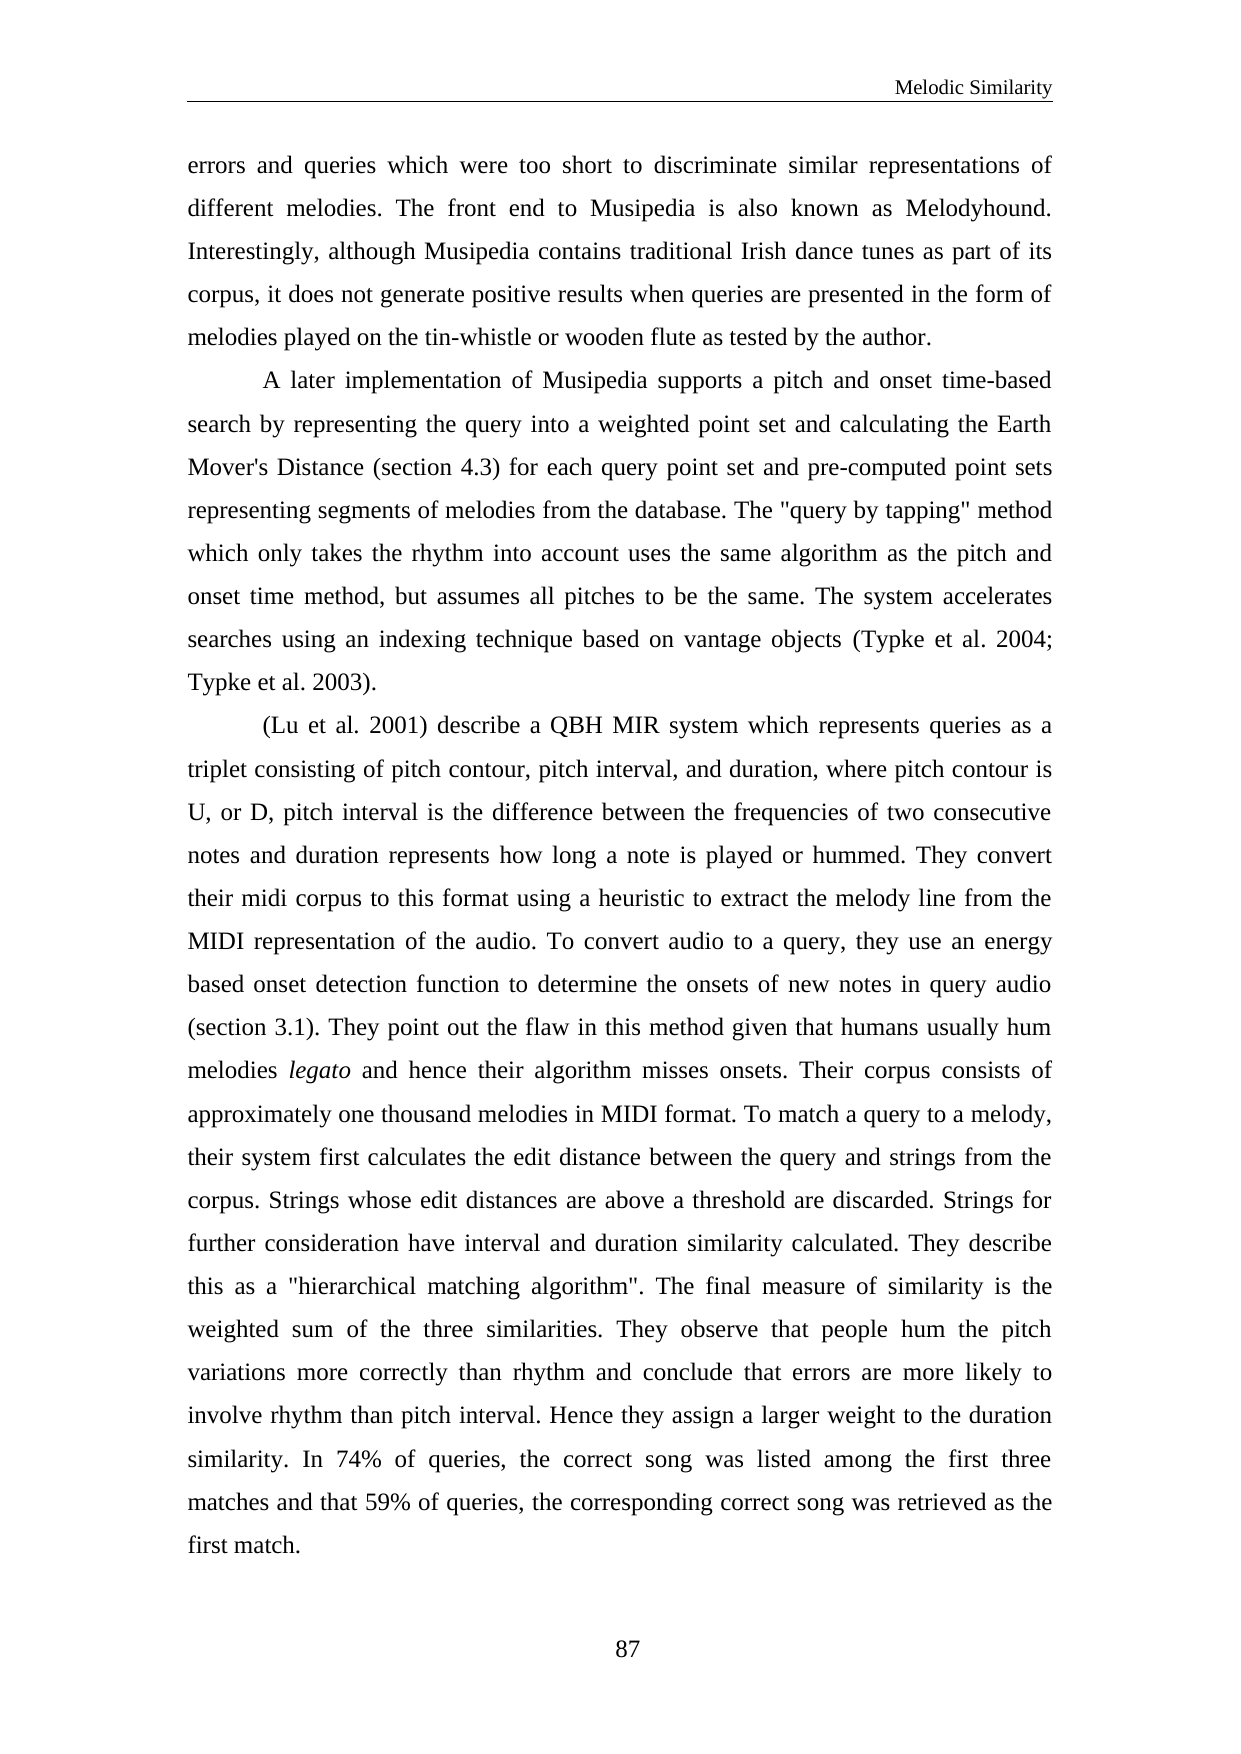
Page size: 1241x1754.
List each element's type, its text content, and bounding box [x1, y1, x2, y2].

text A later implementation of Musipedia supports a pitch and onset time-based search by representing the query into a weighted point set and calculating the Earth Mover's Distance (section 4.3) for each query point set and pre-computed point sets representing segments of melodies from the database. The "query by tapping" method which only takes the rhythm into account uses the same algorithm as the pitch and onset time method, but assumes all pitches to be the same. The system accelerates searches using an indexing technique based on vantage objects (Typke et al. 2004; Typke et al. 2003). [187, 366, 1053, 696]
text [187, 150, 1053, 351]
text (Lu et al. 2001) describe a QBH MIR system which represents queries as a triplet consisting of pitch contour, pitch interval, and duration, where pitch contour is U, or D, pitch interval is the difference between the frequencies of two consecutive notes and duration represents how long a note is played or hummed. They convert their midi corpus to this format using a heuristic to extract the melody line from the MIDI representation of the audio. To convert audio to a query, they use an energy based onset detection function to determine the onsets of new notes in query audio (section 3.1). They point out the flaw in this method given that humans usually hum melodies legato and hence their algorithm misses onsets. Their corpus consists of approximately one thousand melodies in MIDI format. To match a query to a melody, their system first calculates the edit distance between the query and strings from the corpus. Strings whose edit distances are above a threshold are discarded. Strings for further consideration have interval and duration similarity calculated. They describe this as a "hierarchical matching algorithm". The final measure of similarity is the weighted sum of the three similarities. They observe that people hum the pitch variations more correctly than rhythm and conclude that errors are more likely to involve rhythm than pitch interval. Hence they assign a larger weight to the duration similarity. In 74% of queries, the correct song was listed among the first three matches and that 59% of queries, the corresponding correct song was retrieved as the first match. [187, 711, 1053, 1559]
